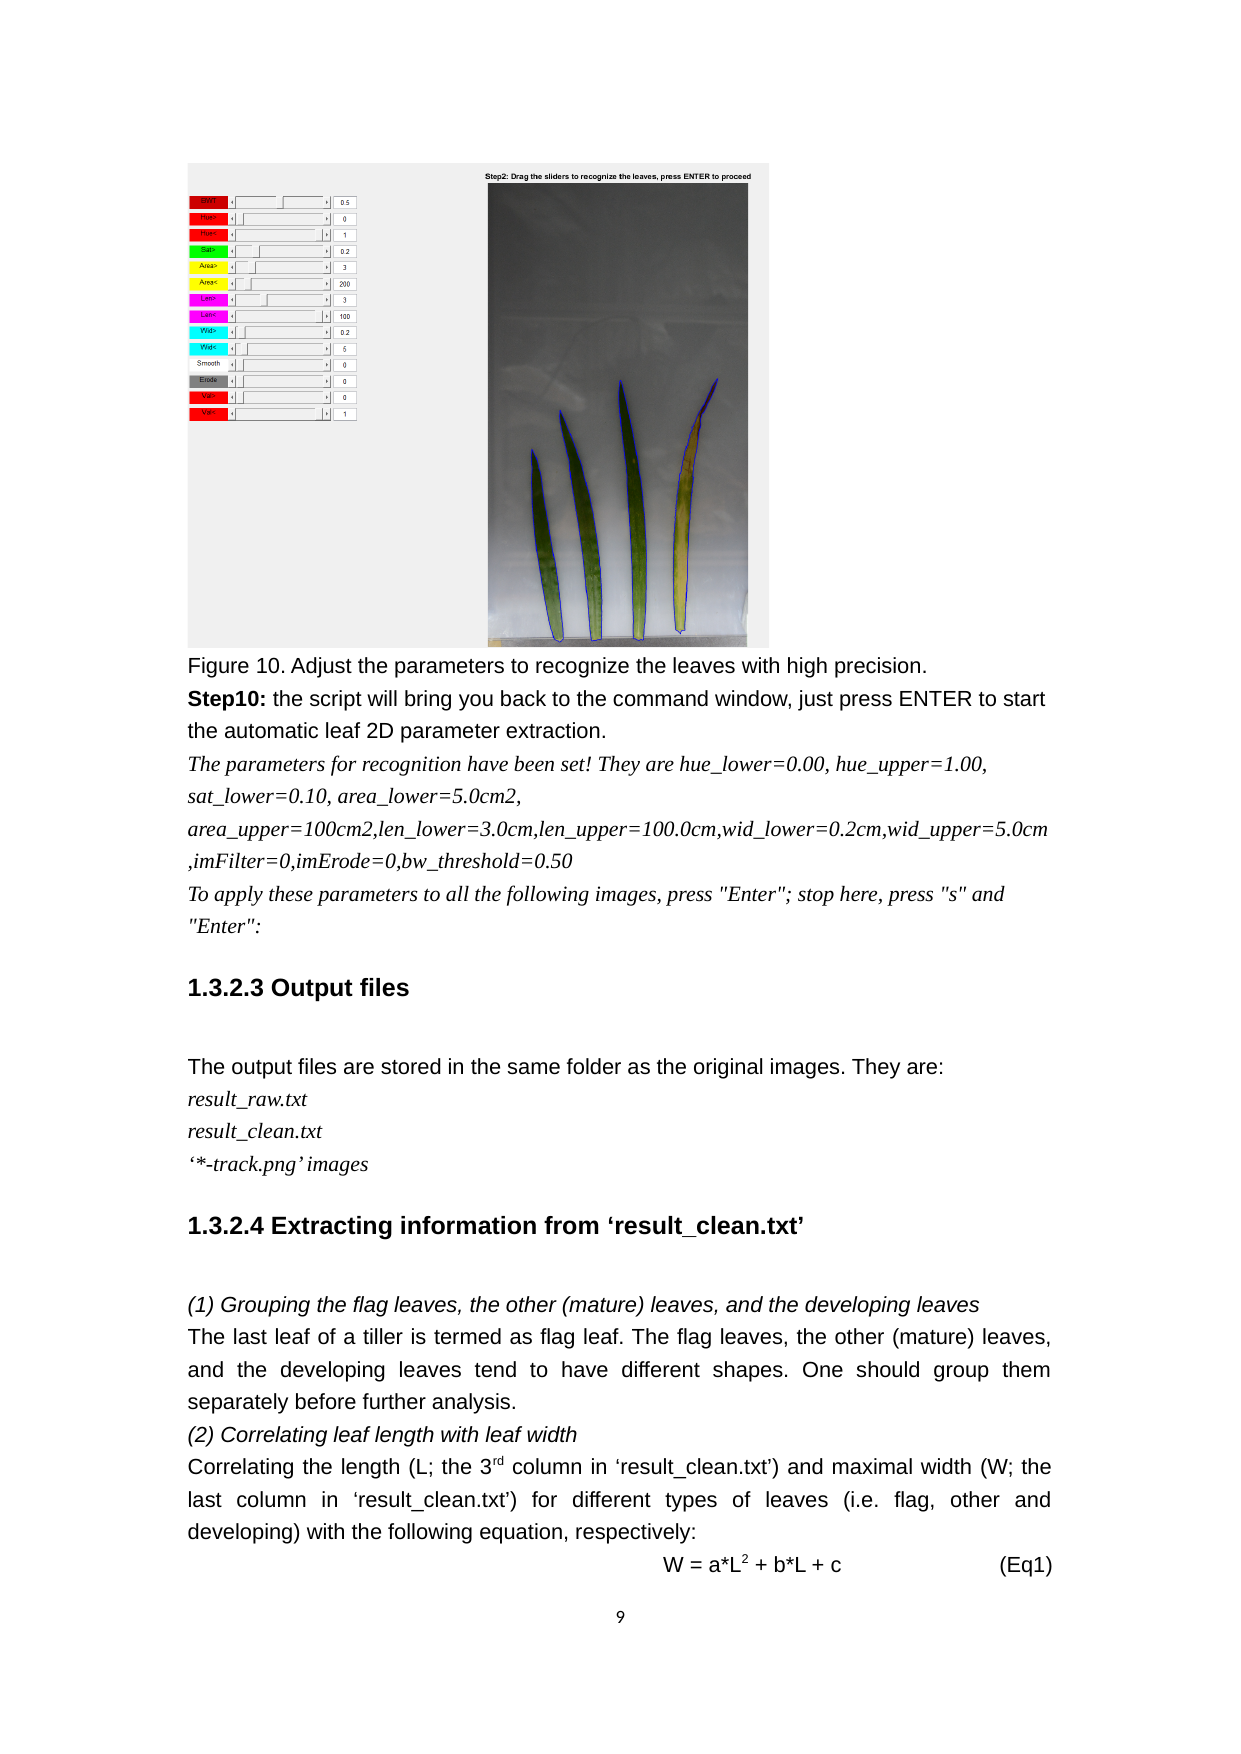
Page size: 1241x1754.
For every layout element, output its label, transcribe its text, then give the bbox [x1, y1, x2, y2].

text ‘*-track.png’ images [187, 1147, 1053, 1180]
text result_clean.txt [187, 1115, 1053, 1147]
text To apply these parameters to all the following images, press "Enter"; stop here, press "s" and "Enter": [187, 877, 1053, 942]
subtitle 1.3.2.4 Extracting information from ‘result_clean.txt’ [187, 1209, 1053, 1242]
text result_raw.txt [187, 1082, 1053, 1115]
text The parameters for recognition have been set! They are hue_lower=0.00, hue_upper=1.00, sat_lower=0.10, area_lower=5.0cm2, area_upper=100cm2,len_lower=3.0cm,len_upper=100.0cm,wid_lower=0.2cm,wid_upper=5.0cm,imFilter=0,imErode=0,bw_threshold=0.50 [187, 747, 1053, 877]
text (2) Correlating leaf length with leaf width [187, 1418, 1053, 1450]
text Step10: the script will bring you back to the command window, just press ENTER to start the automatic leaf 2D parameter extraction. [187, 682, 1053, 747]
text The output files are stored in the same folder as the original images. They are: [187, 1050, 1053, 1082]
text (1) Grouping the flag leaves, the other (mature) leaves, and the developing leaves [187, 1288, 1053, 1320]
text W = a*L2 + b*L + c (Eq1) [187, 1548, 1053, 1580]
text The last leaf of a tiller is termed as flag leaf. The flag leaves, the other (mature) leaves, and the developing leaves tend to have different shapes. One should group them separately before further analysis. [187, 1320, 1053, 1418]
picture [187, 163, 770, 648]
text Figure 10. Adjust the parameters to recognize the leaves with high precision. [187, 649, 1053, 682]
text Correlating the length (L; the 3rd column in ‘result_clean.txt’) and maximal width (W; the last column in ‘result_clean.txt’) for different types of leaves (i.e. flag, other and developing) with the following equation, respectively: [187, 1450, 1053, 1548]
subtitle 1.3.2.3 Output files [187, 971, 1053, 1004]
